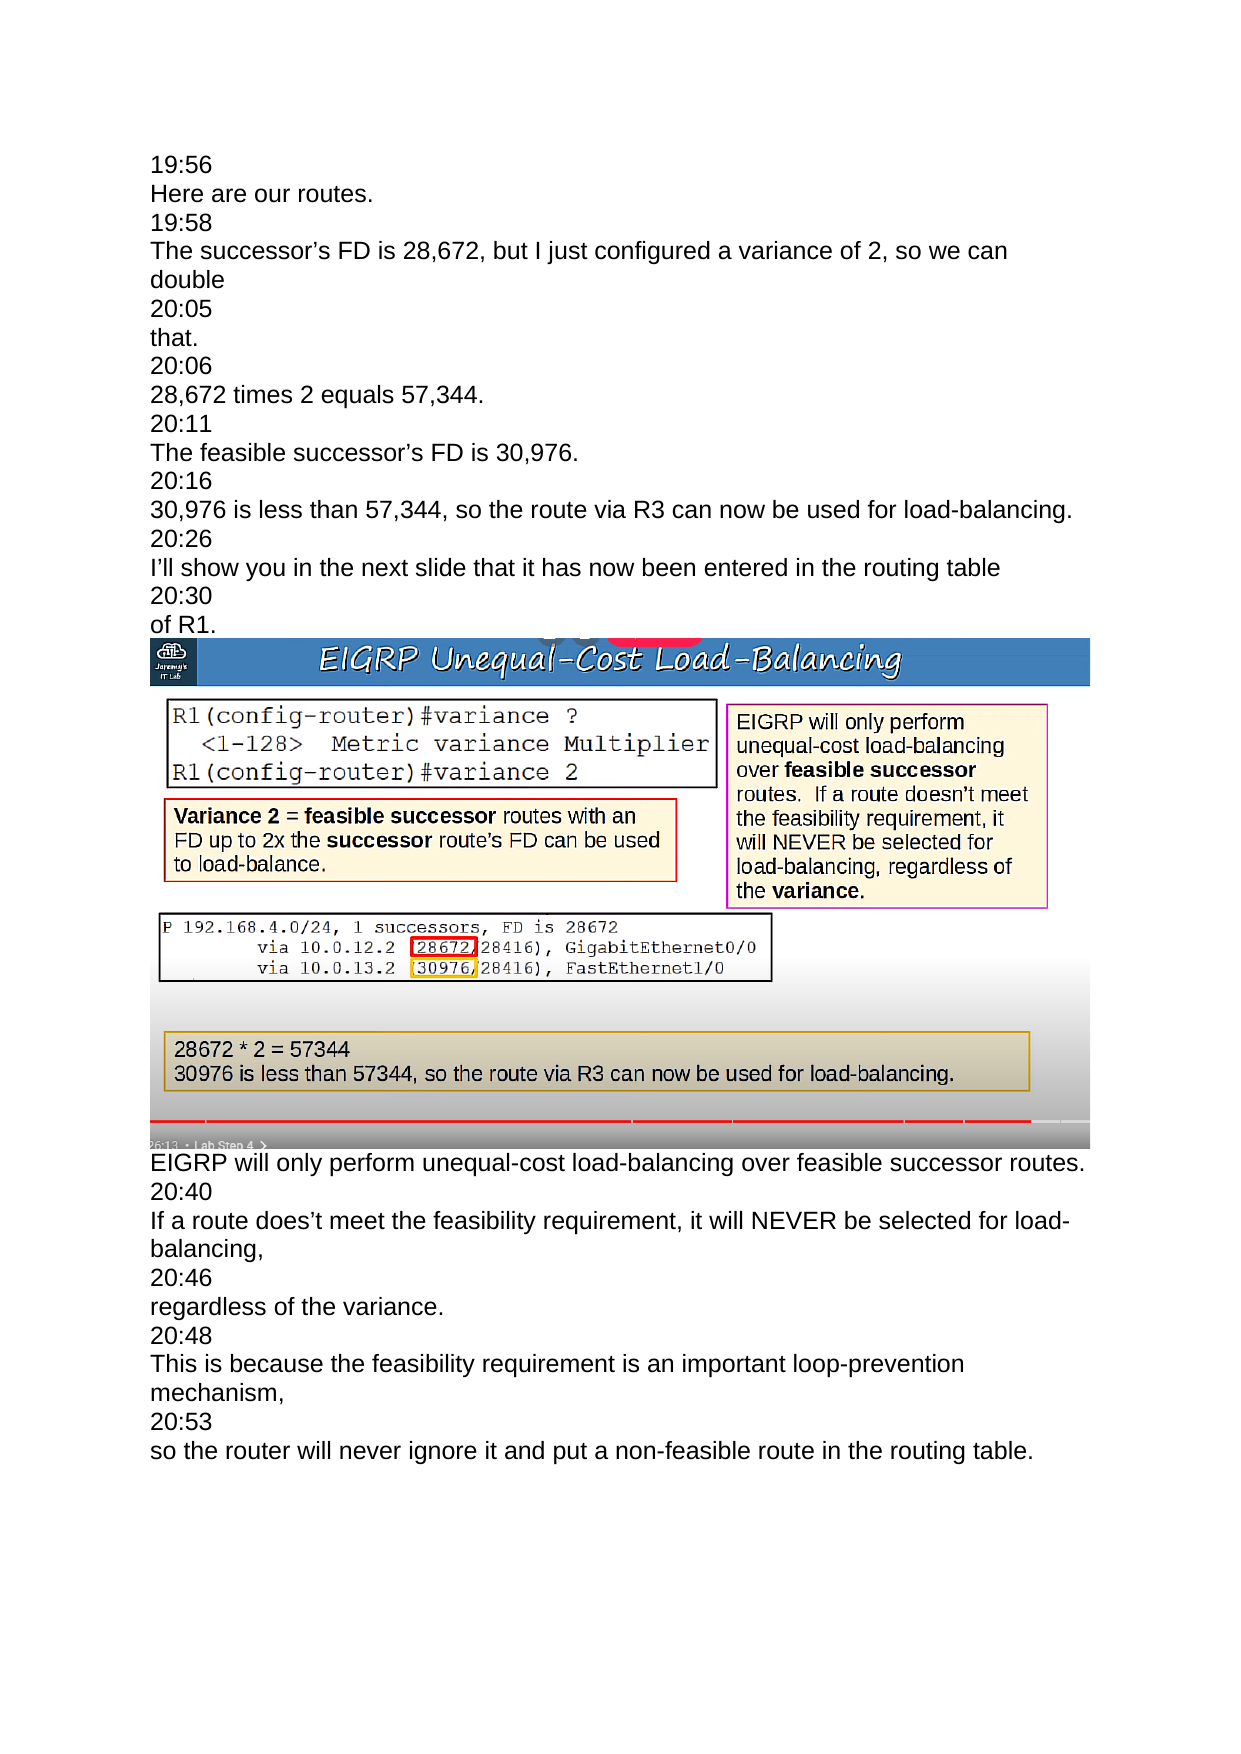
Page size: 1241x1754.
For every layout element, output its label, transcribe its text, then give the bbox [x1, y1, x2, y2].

text 20:48 [150, 1321, 1090, 1349]
text 20:05 [150, 294, 1090, 322]
text 19:58 [150, 207, 1090, 236]
text 20:26 [150, 524, 1090, 552]
text I’ll show you in the next slide that it has now been entered in the routing table [150, 552, 1090, 581]
picture [150, 638, 1091, 1149]
text 28,672 times 2 equals 57,344. [150, 380, 1090, 409]
text 20:11 [150, 409, 1090, 437]
text The successor’s FD is 28,672, but I just configured a variance of 2, so we can double [150, 236, 1090, 294]
text EIGRP will only perform unequal-cost load-balancing over feasible successor routes. [150, 1149, 1090, 1177]
text so the router will never ignore it and put a non-feasible route in the routing table. [150, 1436, 1090, 1464]
text 20:30 [150, 581, 1090, 610]
text The feasible successor’s FD is 30,976. [150, 437, 1090, 466]
text This is because the feasibility requirement is an important loop-prevention mechanism, [150, 1349, 1090, 1407]
text 20:40 [150, 1177, 1090, 1206]
text 20:16 [150, 466, 1090, 495]
text Here are our routes. [150, 179, 1090, 207]
text regardless of the variance. [150, 1292, 1090, 1321]
text 19:56 [150, 150, 1090, 179]
text that. [150, 322, 1090, 351]
text If a route does’t meet the feasibility requirement, it will NEVER be selected for load-balancing, [150, 1206, 1090, 1263]
text 20:46 [150, 1263, 1090, 1292]
text of R1. [150, 610, 1090, 638]
text 20:53 [150, 1407, 1090, 1436]
text 30,976 is less than 57,344, so the route via R3 can now be used for load-balancing. [150, 495, 1090, 524]
text 20:06 [150, 351, 1090, 380]
